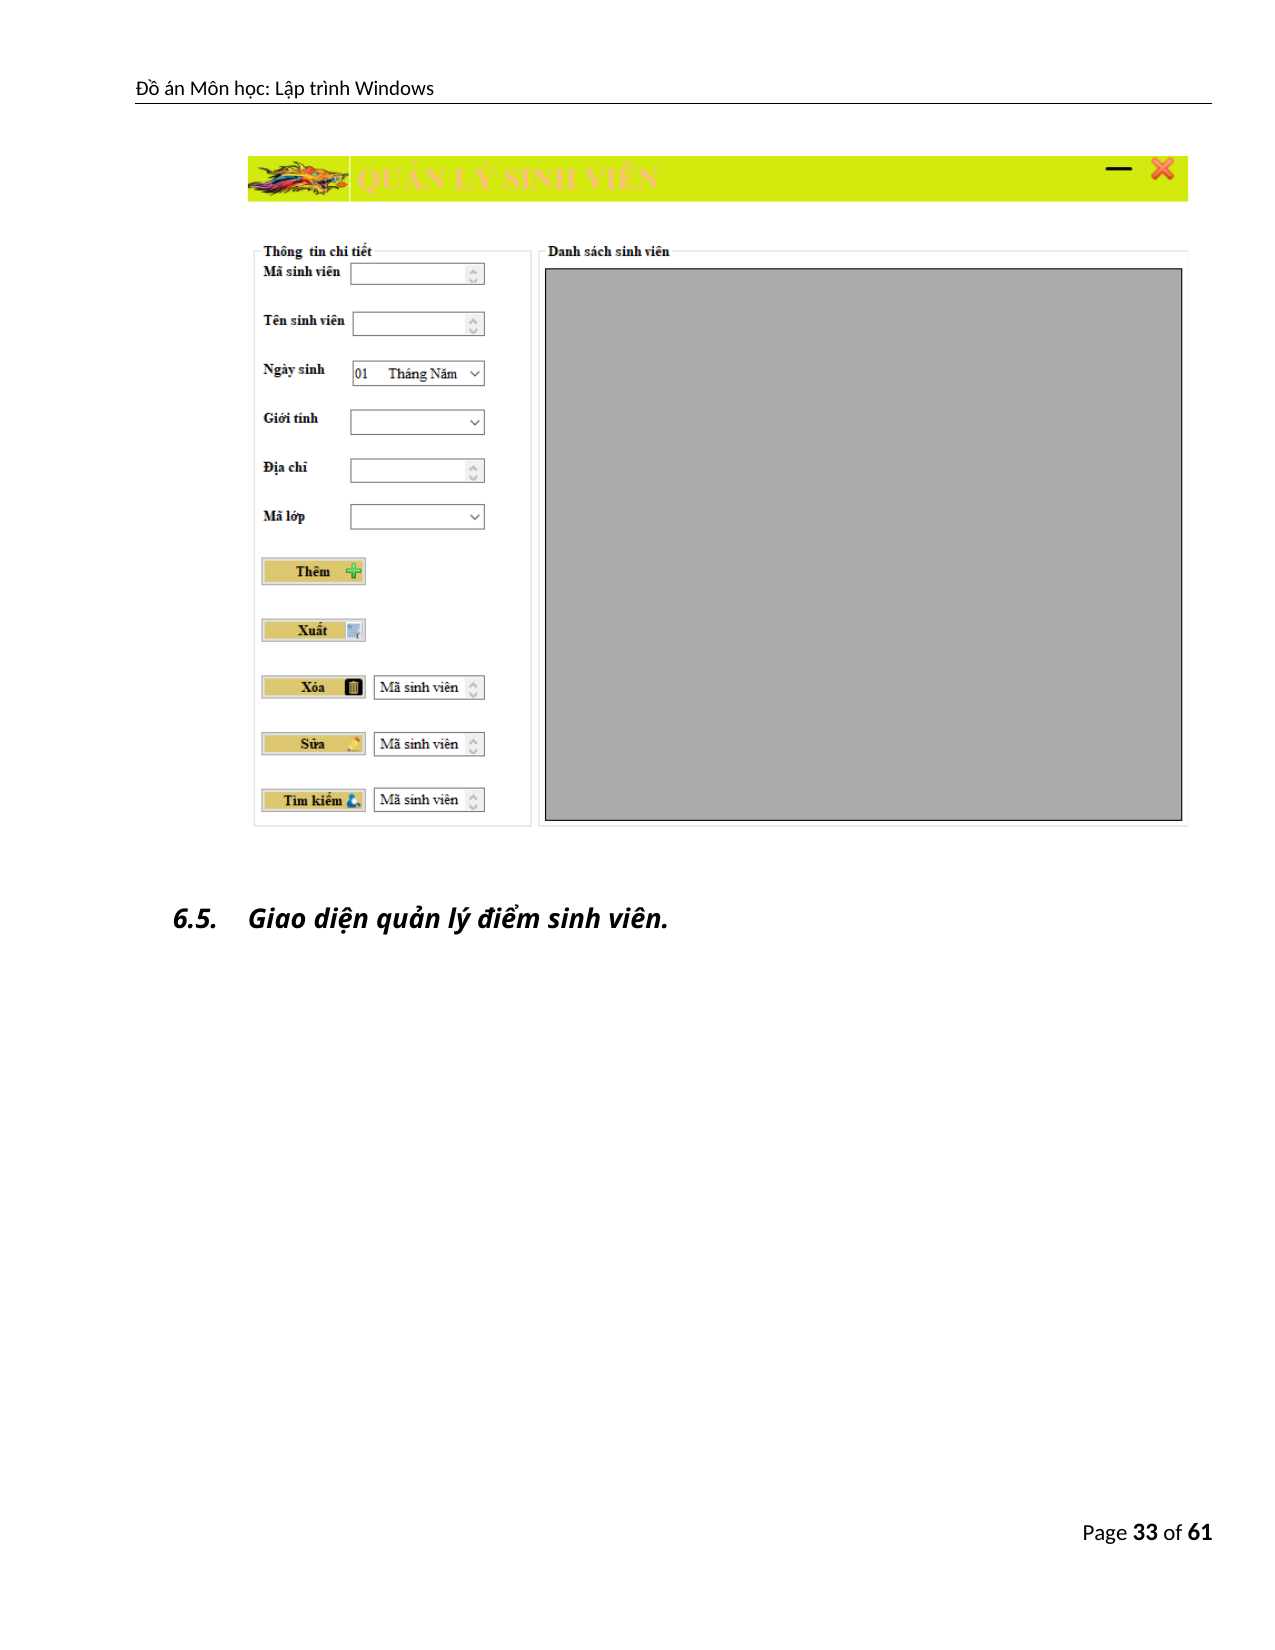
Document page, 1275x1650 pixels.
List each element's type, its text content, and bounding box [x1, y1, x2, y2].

list Giao diện quản lý điểm sinh viên. [173, 899, 1212, 936]
